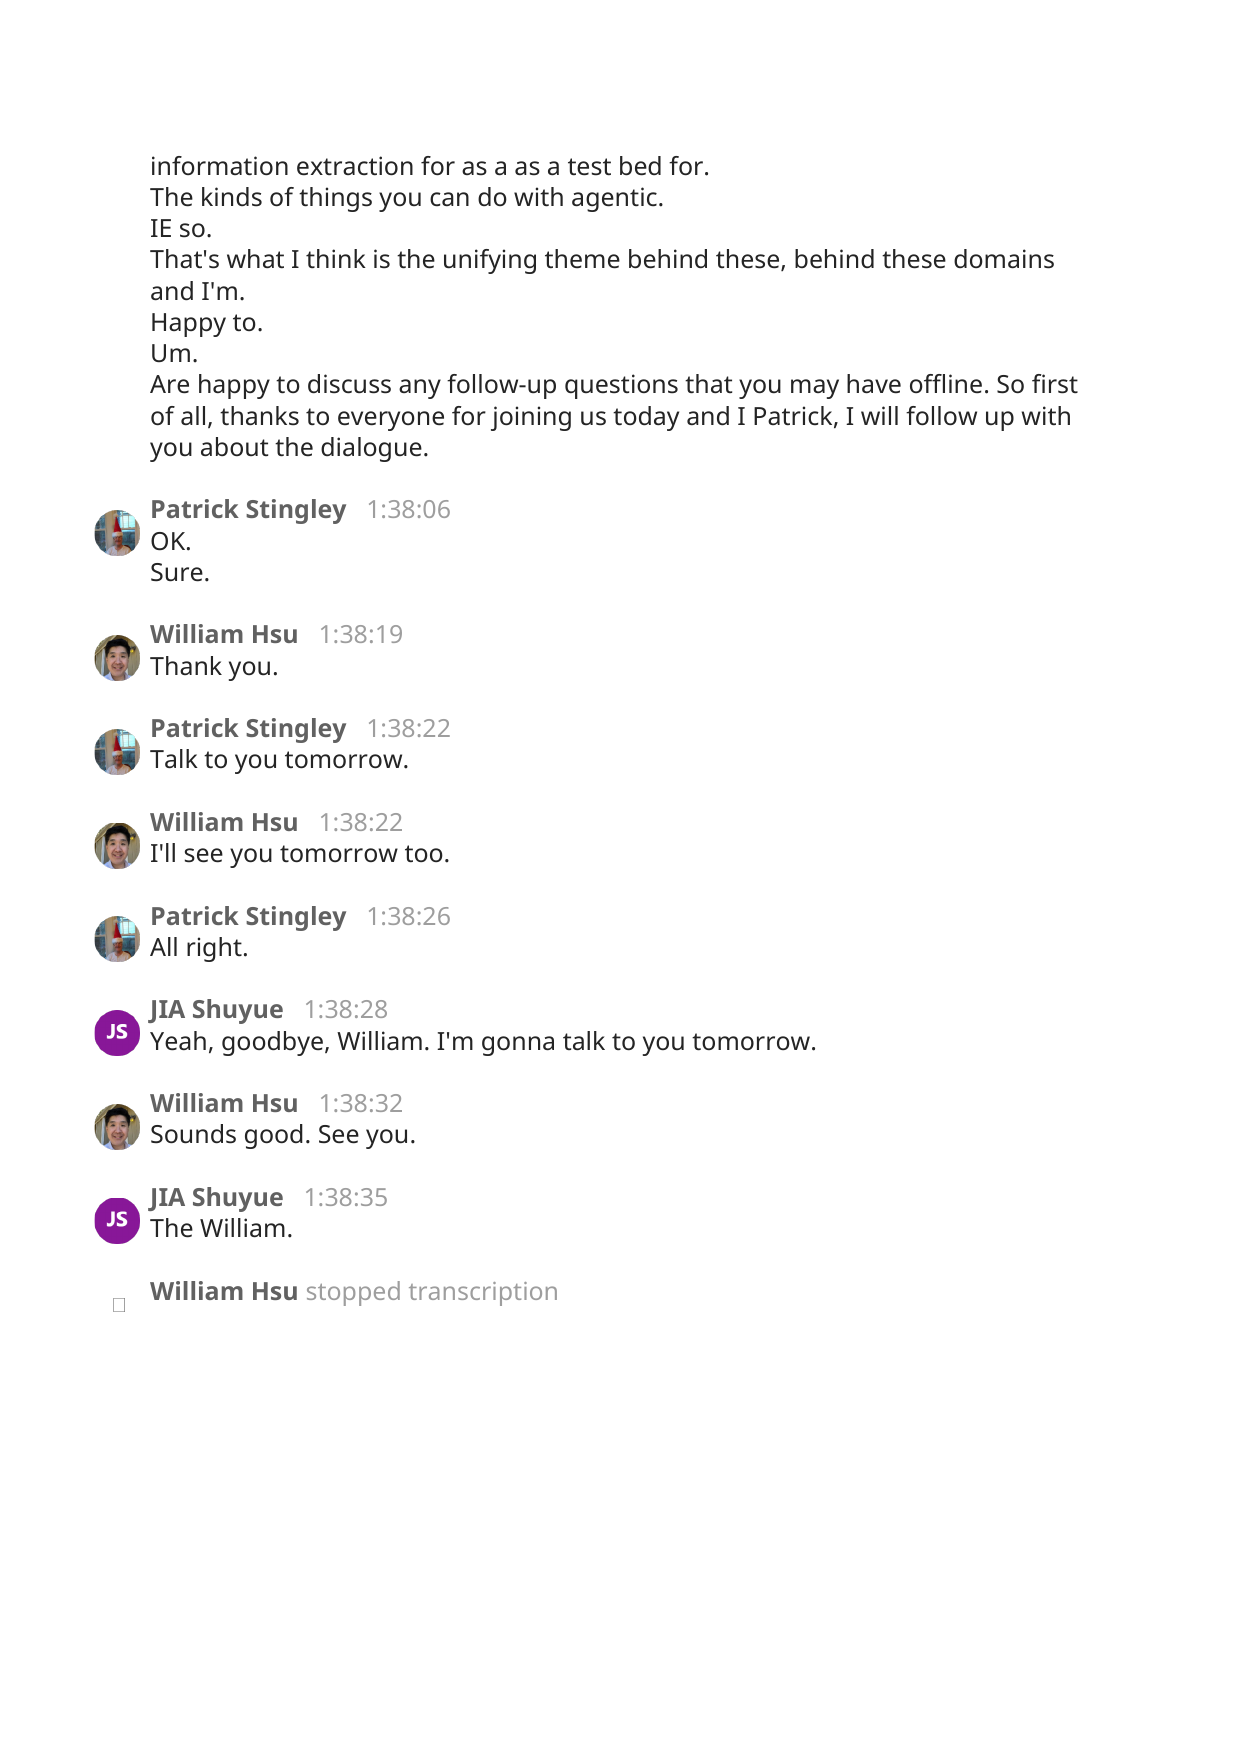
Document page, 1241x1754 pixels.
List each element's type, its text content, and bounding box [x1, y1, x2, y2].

text Patrick Stingley 1:38:22 Talk to you tomorrow. [150, 681, 1090, 775]
text William Hsu 1:38:19 Thank you. [150, 587, 1090, 681]
text Patrick Stingley 1:38:06 OK. Sure. [150, 462, 1090, 587]
picture [94, 916, 140, 962]
text Patrick Stingley 1:38:26 All right. [150, 869, 1090, 962]
picture [94, 1010, 140, 1056]
text William Hsu stopped transcription [150, 1244, 1090, 1306]
picture [94, 729, 140, 775]
text JIA Shuyue 1:38:28 Yeah, goodbye, William. I'm gonna talk to you tomorrow. [150, 962, 1090, 1056]
picture [94, 635, 140, 681]
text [150, 150, 1090, 462]
picture [94, 1198, 140, 1244]
picture [94, 510, 140, 556]
picture [102, 1288, 137, 1324]
text JIA Shuyue 1:38:35 The William. [150, 1150, 1090, 1244]
picture [94, 1104, 140, 1150]
picture [94, 823, 140, 869]
text William Hsu 1:38:32 Sounds good. See you. [150, 1056, 1090, 1150]
text William Hsu 1:38:22 I'll see you tomorrow too. [150, 775, 1090, 869]
